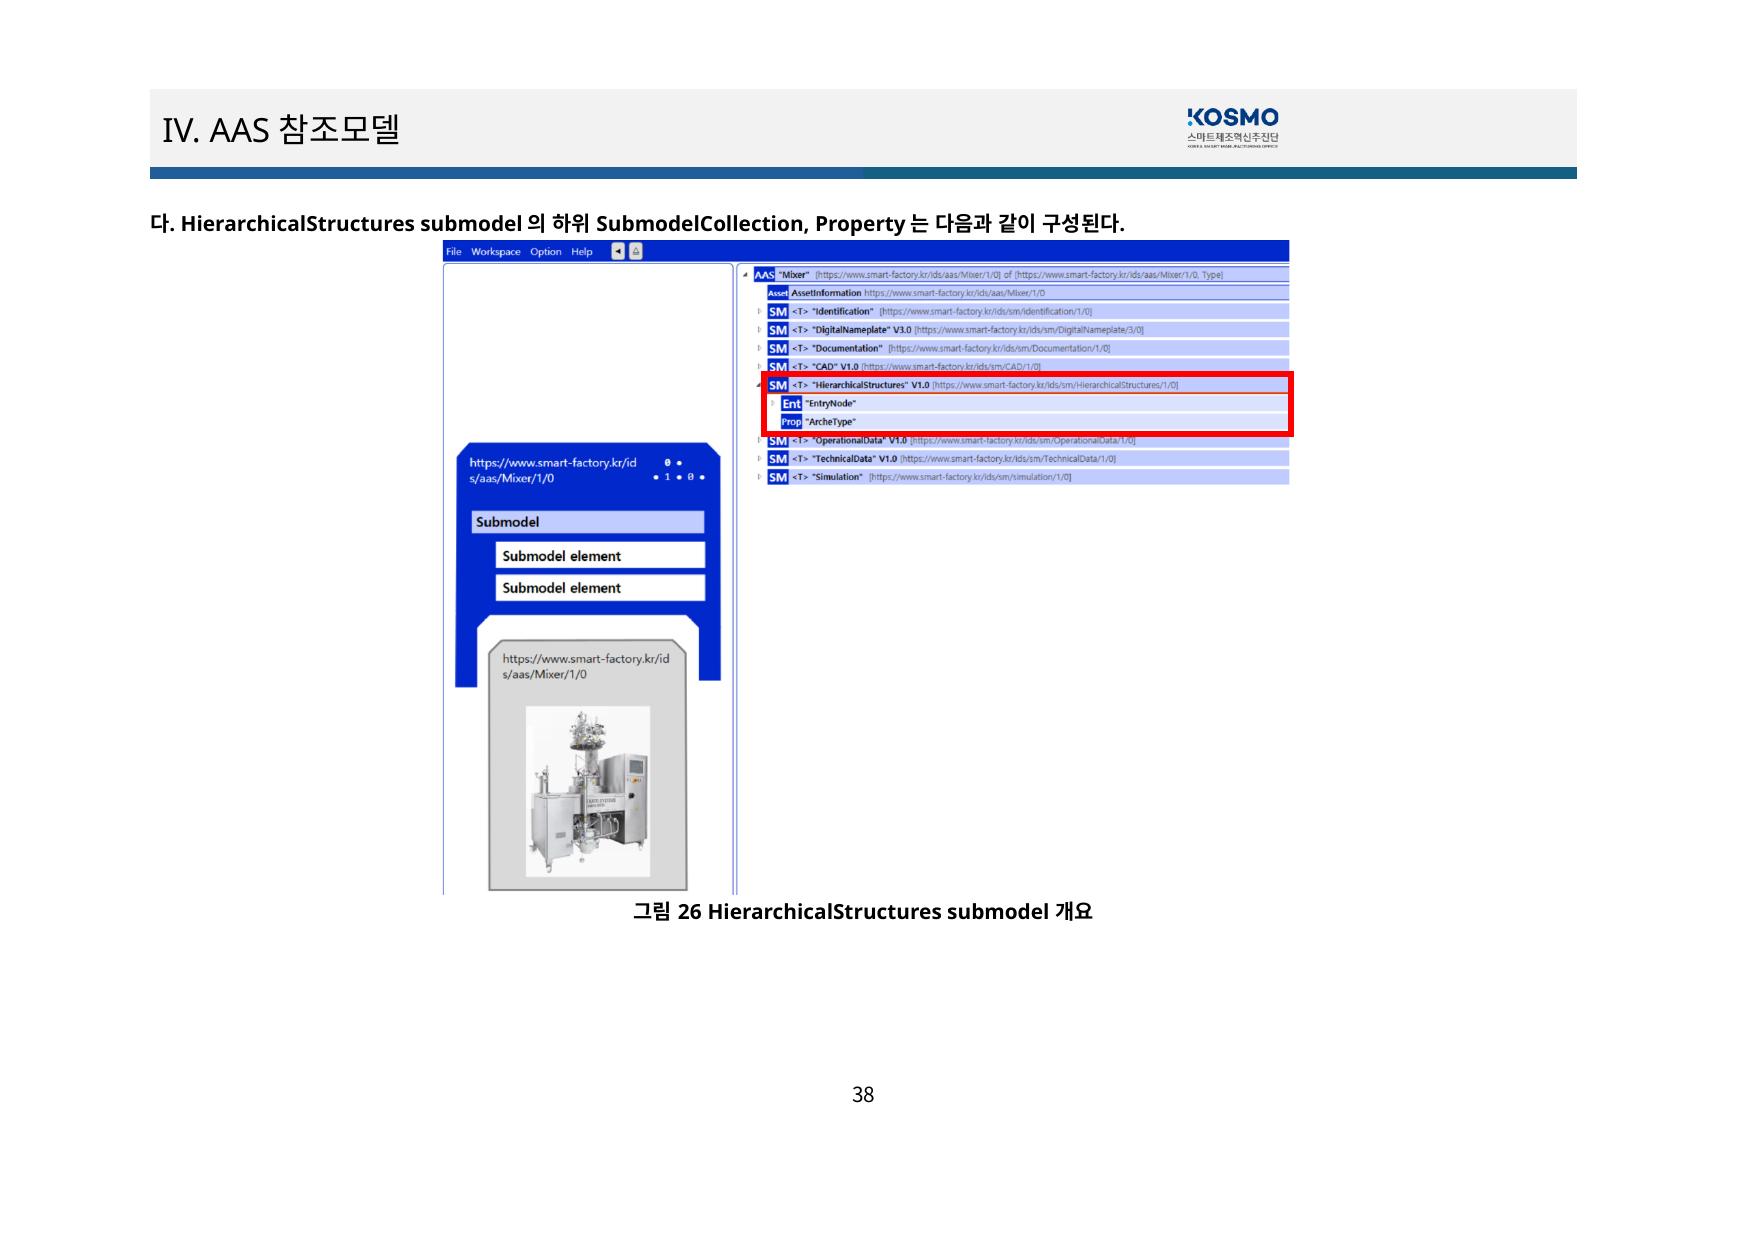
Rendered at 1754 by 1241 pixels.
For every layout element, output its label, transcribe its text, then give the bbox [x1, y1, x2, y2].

picture [442, 240, 1290, 895]
text 다. HierarchicalStructures submodel의 하위 SubmodelCollection, Property는 다음과 같이 구성된다. [150, 207, 1577, 238]
picture [767, 377, 1288, 431]
picture [1187, 108, 1279, 148]
